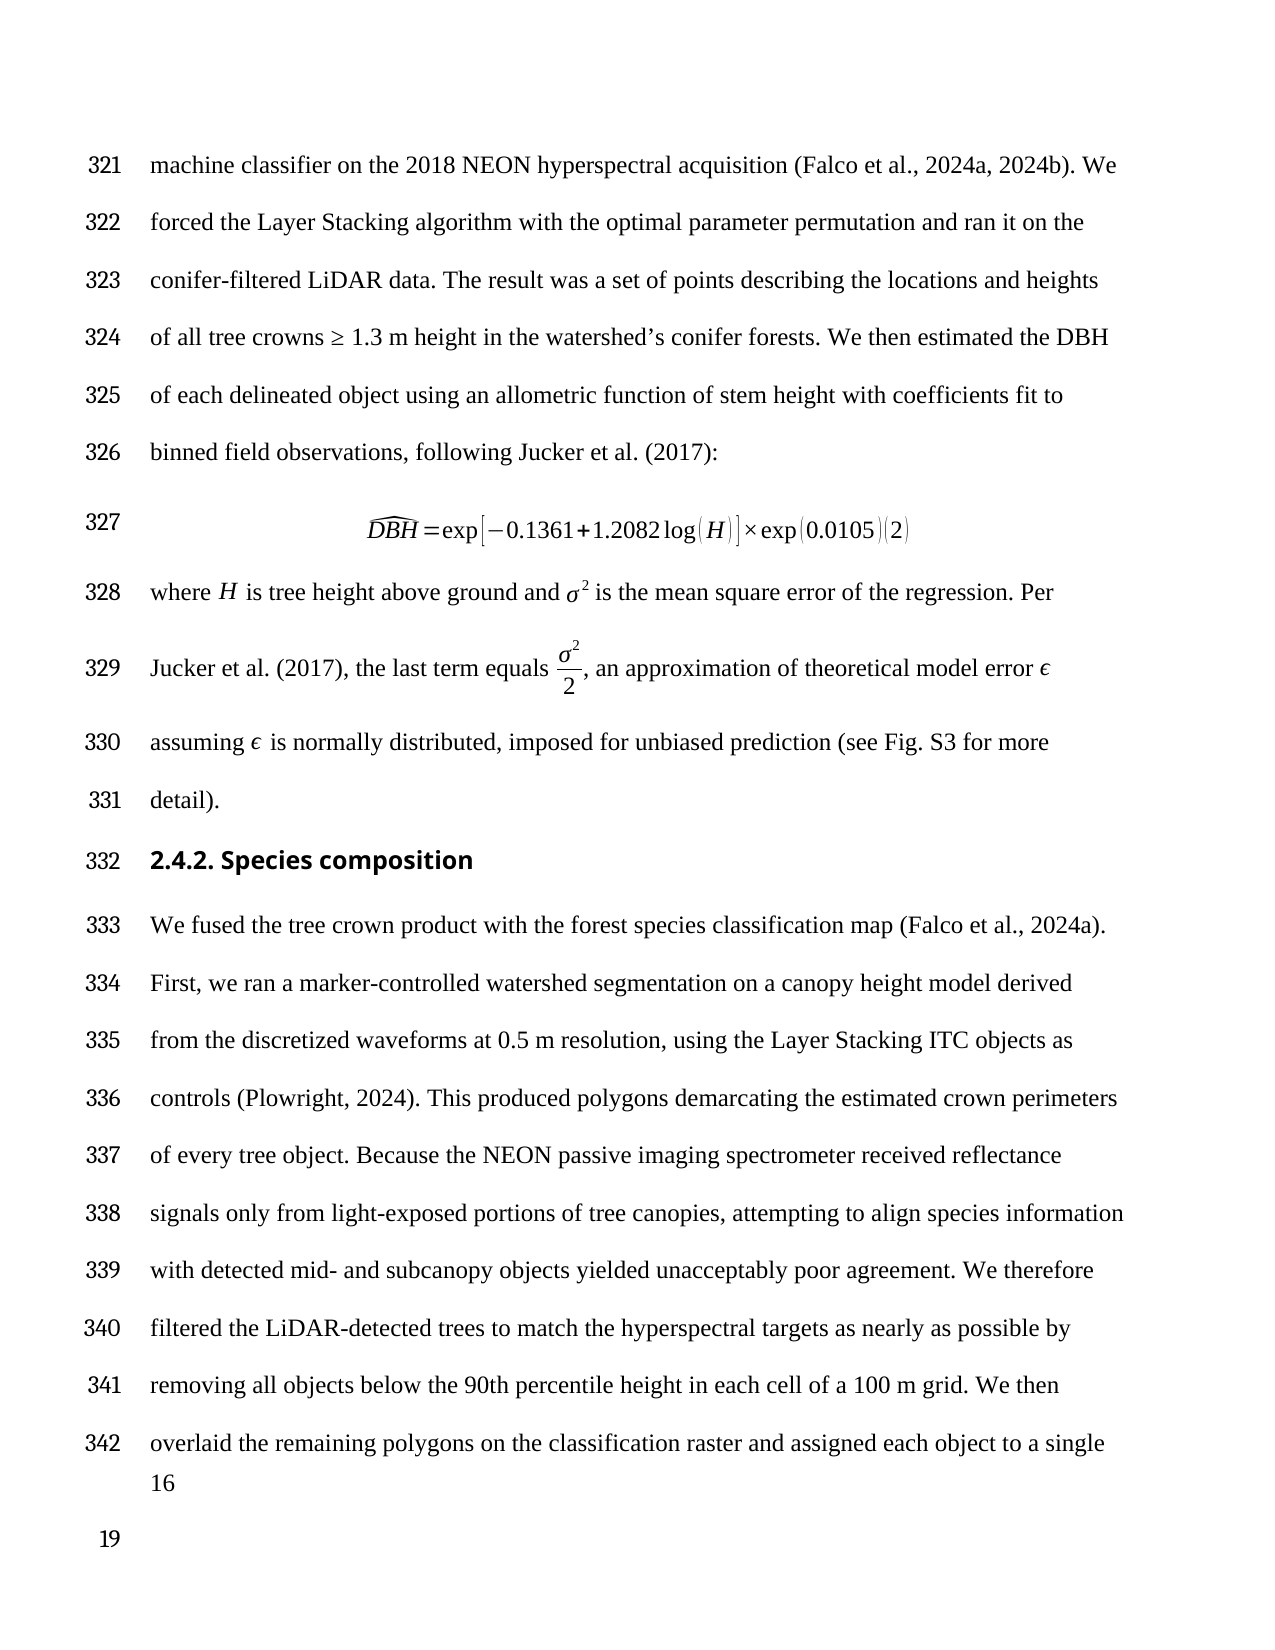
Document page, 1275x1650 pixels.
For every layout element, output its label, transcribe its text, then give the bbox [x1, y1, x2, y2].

text where is tree height above ground and is the mean square error of the regression. Per Jucker et al. (2017), the last term equals , an approximation of theoretical model error assuming is normally distributed, imposed for unbiased prediction (see Fig. S3 for more detail). [150, 576, 1125, 814]
subtitle 2.4.2. Species composition [150, 842, 1125, 876]
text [150, 911, 1125, 1457]
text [150, 150, 1125, 466]
